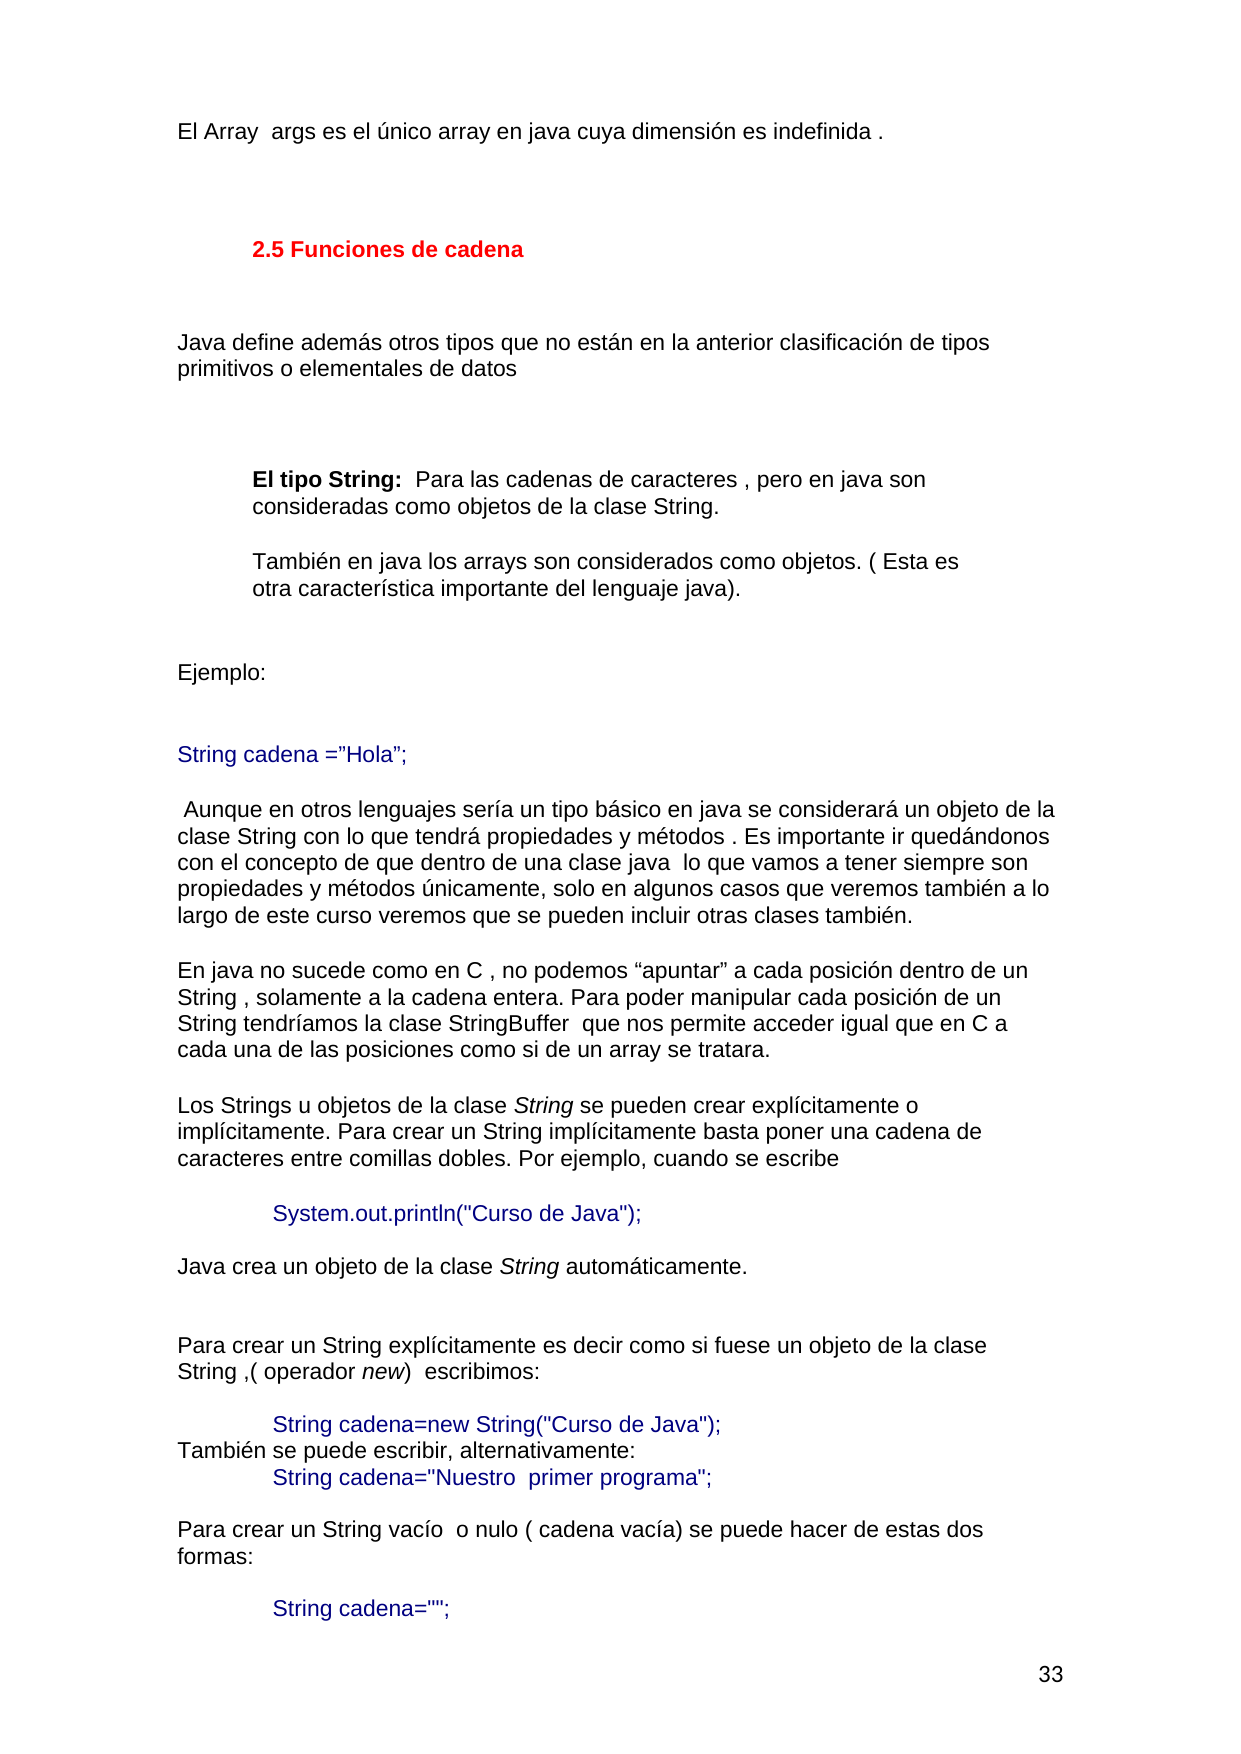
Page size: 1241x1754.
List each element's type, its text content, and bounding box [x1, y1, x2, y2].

text String cadena=""; [177, 1595, 1063, 1622]
text Para crear un String explícitamente es decir como si fuese un objeto de la clase String ,( operador new) escribimos: [177, 1332, 1063, 1384]
text 2.5 Funciones de cadena [177, 236, 1063, 263]
text El tipo String: Para las cadenas de caracteres , pero en java son consideradas como objetos de la clase String. [252, 466, 988, 519]
text Aunque en otros lenguajes sería un tipo básico en java se considerará un objeto de la clase String con lo que tendrá propiedades y métodos . Es importante ir quedándonos con el concepto de que dentro de una clase java lo que vamos a tener siempre son propiedades y métodos únicamente, solo en algunos casos que veremos también a lo largo de este curso veremos que se pueden incluir otras clases también. [177, 796, 1063, 928]
text También se puede escribir, alternativamente: [177, 1437, 1063, 1464]
text String cadena =”Hola”; [177, 714, 1063, 767]
text Java crea un objeto de la clase String automáticamente. [177, 1253, 1063, 1279]
text String cadena="Nuestro primer programa"; [177, 1464, 1063, 1490]
text También en java los arrays son considerados como objetos. ( Esta es otra característica importante del lenguaje java). [252, 548, 988, 630]
text En java no sucede como en C , no podemos “apuntar” a cada posición dentro de un String , solamente a la cadena entera. Para poder manipular cada posición de un String tendríamos la clase StringBuffer que nos permite acceder igual que en C a cada una de las posiciones como si de un array se tratara. [177, 957, 1063, 1063]
text Ejemplo: [177, 659, 1063, 685]
text El Array args es el único array en java cuya dimensión es indefinida . [177, 118, 988, 144]
text Para crear un String vacío o nulo ( cadena vacía) se puede hacer de estas dos formas: [177, 1516, 1063, 1569]
text System.out.println("Curso de Java"); [177, 1200, 1063, 1226]
text Java define además otros tipos que no están en la anterior clasificación de tipos primitivos o elementales de datos [177, 329, 1063, 382]
text Los Strings u objetos de la clase String se pueden crear explícitamente o implícitamente. Para crear un String implícitamente basta poner una cadena de caracteres entre comillas dobles. Por ejemplo, cuando se escribe [177, 1092, 1063, 1171]
text String cadena=new String("Curso de Java"); [177, 1411, 1063, 1437]
